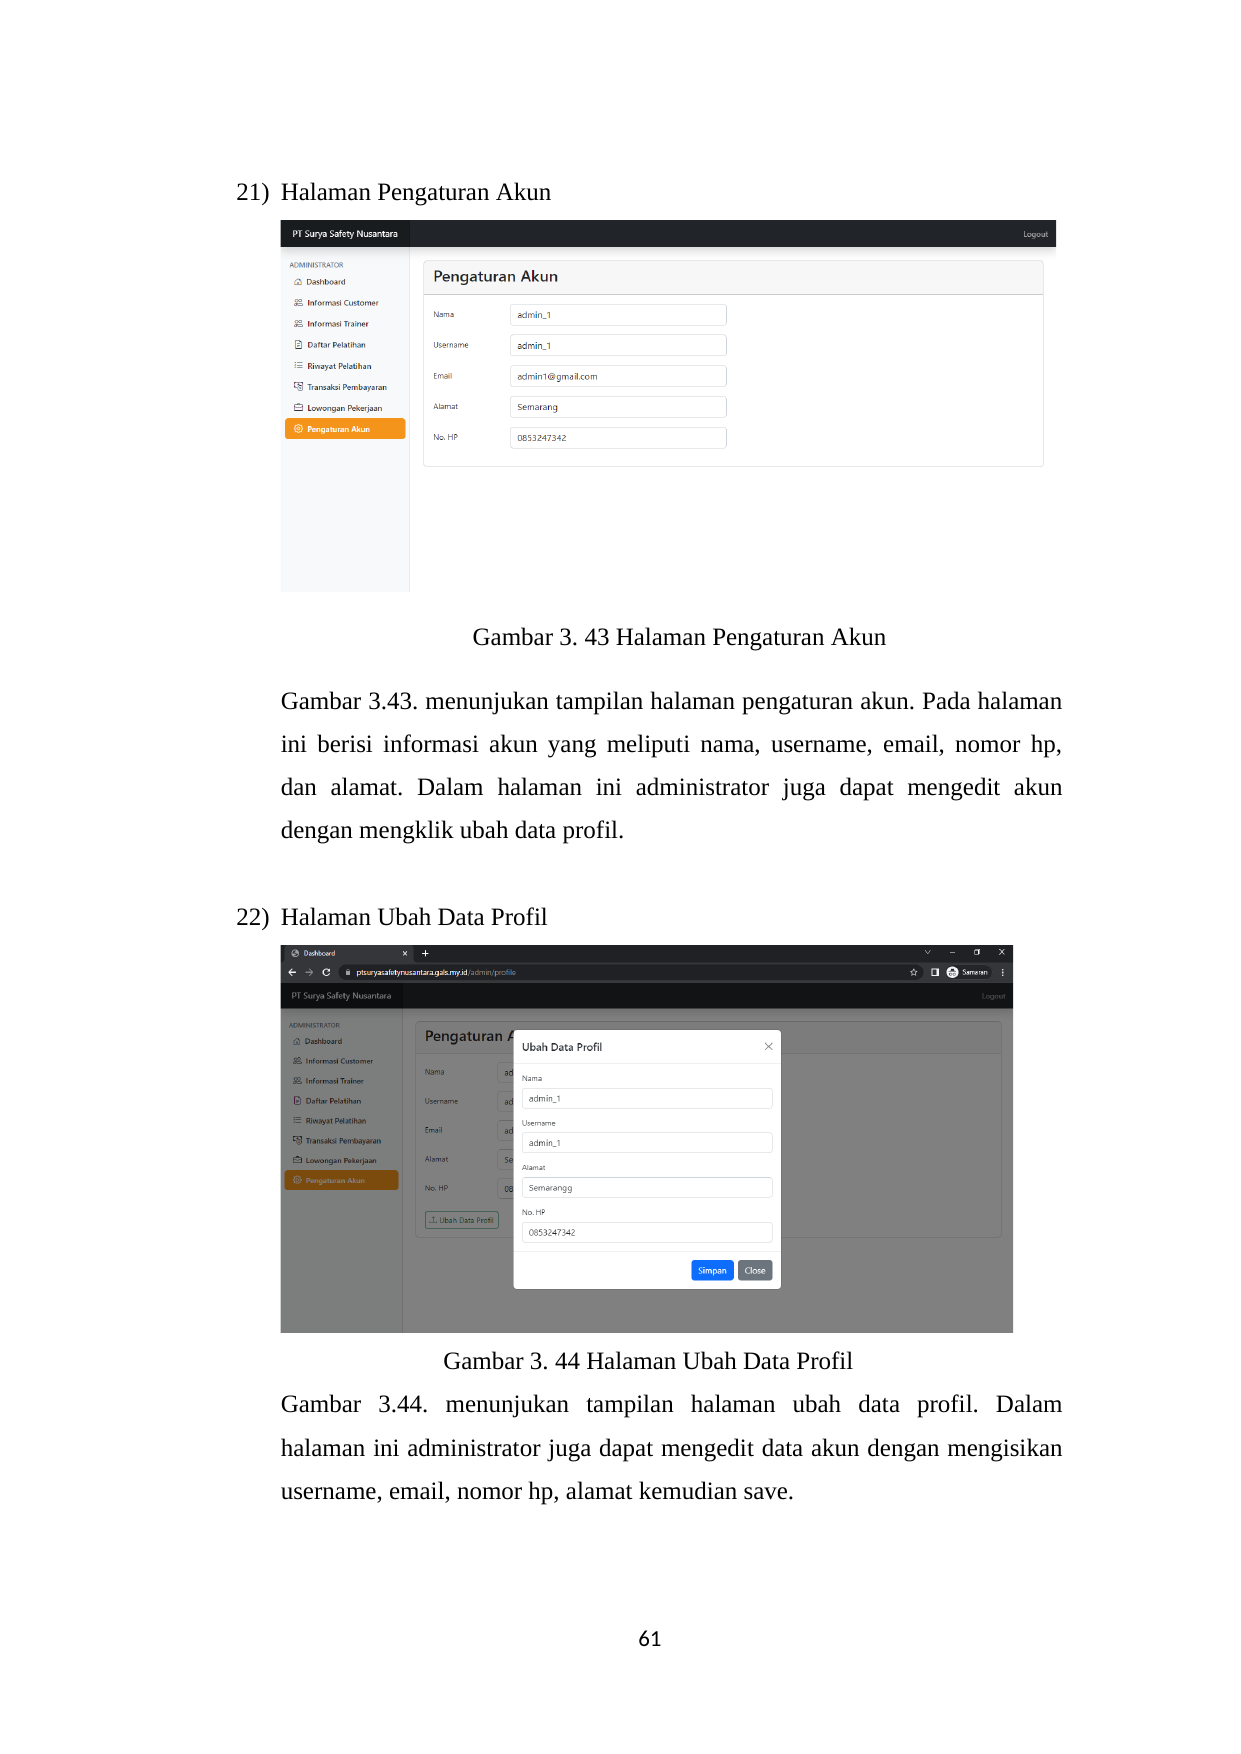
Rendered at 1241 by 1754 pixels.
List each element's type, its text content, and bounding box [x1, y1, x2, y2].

list Halaman Ubah Data Profil [236, 902, 1063, 931]
list Gambar 3.44. menunjukan tampilan halaman ubah data profil. Dalam halaman ini administrator juga dapat mengedit data akun dengan mengisikan username, email, nomor hp, alamat kemudian save. [281, 1389, 1063, 1504]
list Halaman Pengaturan Akun [236, 177, 1063, 206]
list Gambar 3.43. menunjukan tampilan halaman pengaturan akun. Pada halaman ini berisi informasi akun yang meliputi nama, username, email, nomor hp, dan alamat. Dalam halaman ini administrator juga dapat mengedit akun dengan mengklik ubah data profil. [281, 686, 1063, 844]
text Gambar 3. 43 Halaman Pengaturan Akun [236, 622, 1063, 651]
list Gambar 3. 44 Halaman Ubah Data Profil [281, 1346, 1063, 1375]
picture [280, 220, 1057, 592]
picture [280, 945, 1014, 1333]
